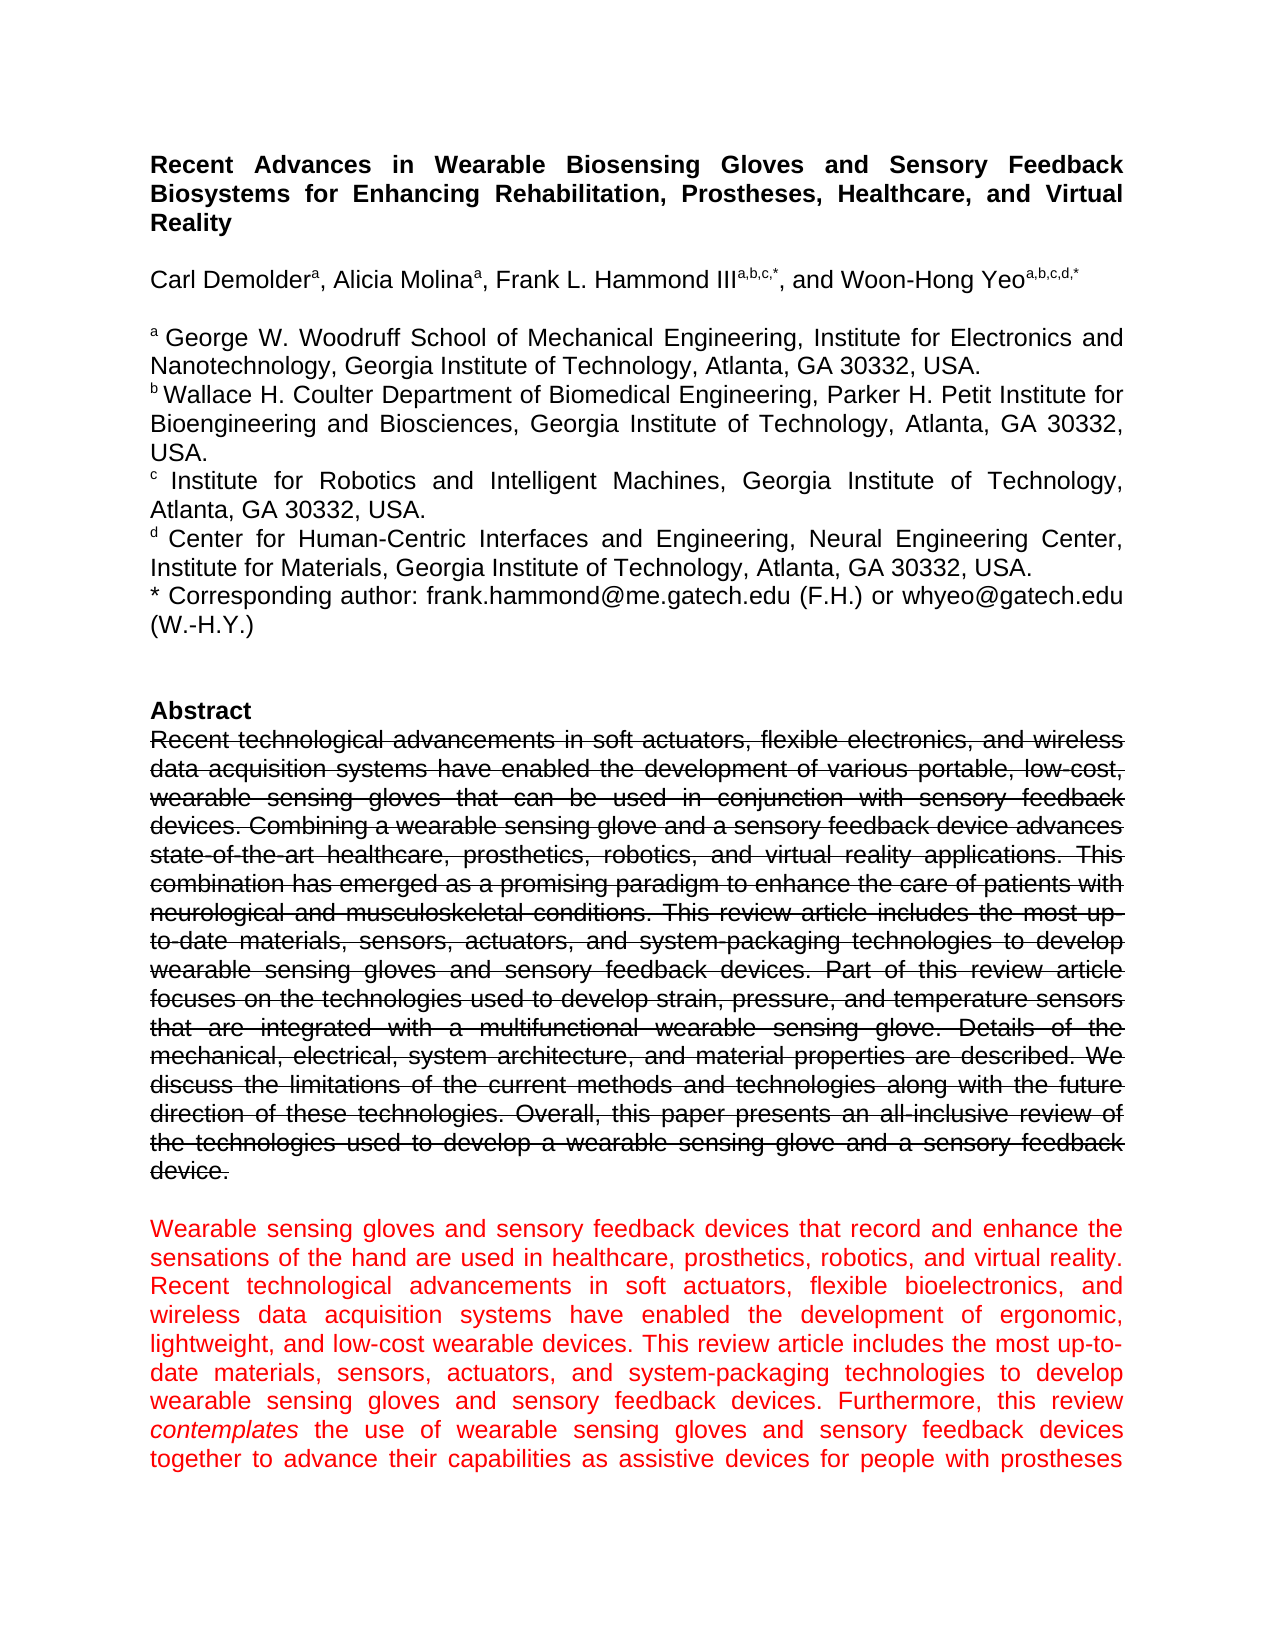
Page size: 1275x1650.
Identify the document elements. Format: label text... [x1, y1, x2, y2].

text * Corresponding author: frank.hammond@me.gatech.edu (F.H.) or whyeo@gatech.edu (W.-H.Y.) [150, 581, 1125, 639]
text a George W. Woodruff School of Mechanical Engineering, Institute for Electronics and Nanotechnology, Georgia Institute of Technology, Atlanta, GA 30332, USA. [150, 322, 1125, 380]
text c Institute for Robotics and Intelligent Machines, Georgia Institute of Technology, Atlanta, GA 30332, USA. [150, 466, 1125, 524]
text Carl Demoldera, Alicia Molinaa, Frank L. Hammond IIIa,b,c,*, and Woon-Hong Yeoa,b,c,d,* [150, 265, 1125, 294]
text b Wallace H. Coulter Department of Biomedical Engineering, Parker H. Petit Institute for Bioengineering and Biosciences, Georgia Institute of Technology, Atlanta, GA 30332, USA. [150, 380, 1125, 466]
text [150, 1214, 1125, 1472]
text Recent Advances in Wearable Biosensing Gloves and Sensory Feedback Biosystems for Enhancing Rehabilitation, Prostheses, Healthcare, and Virtual Reality [150, 150, 1125, 236]
text Abstract [150, 696, 1125, 725]
text d Center for Human-Centric Interfaces and Engineering, Neural Engineering Center, Institute for Materials, Georgia Institute of Technology, Atlanta, GA 30332, USA. [150, 524, 1125, 581]
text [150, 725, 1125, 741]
